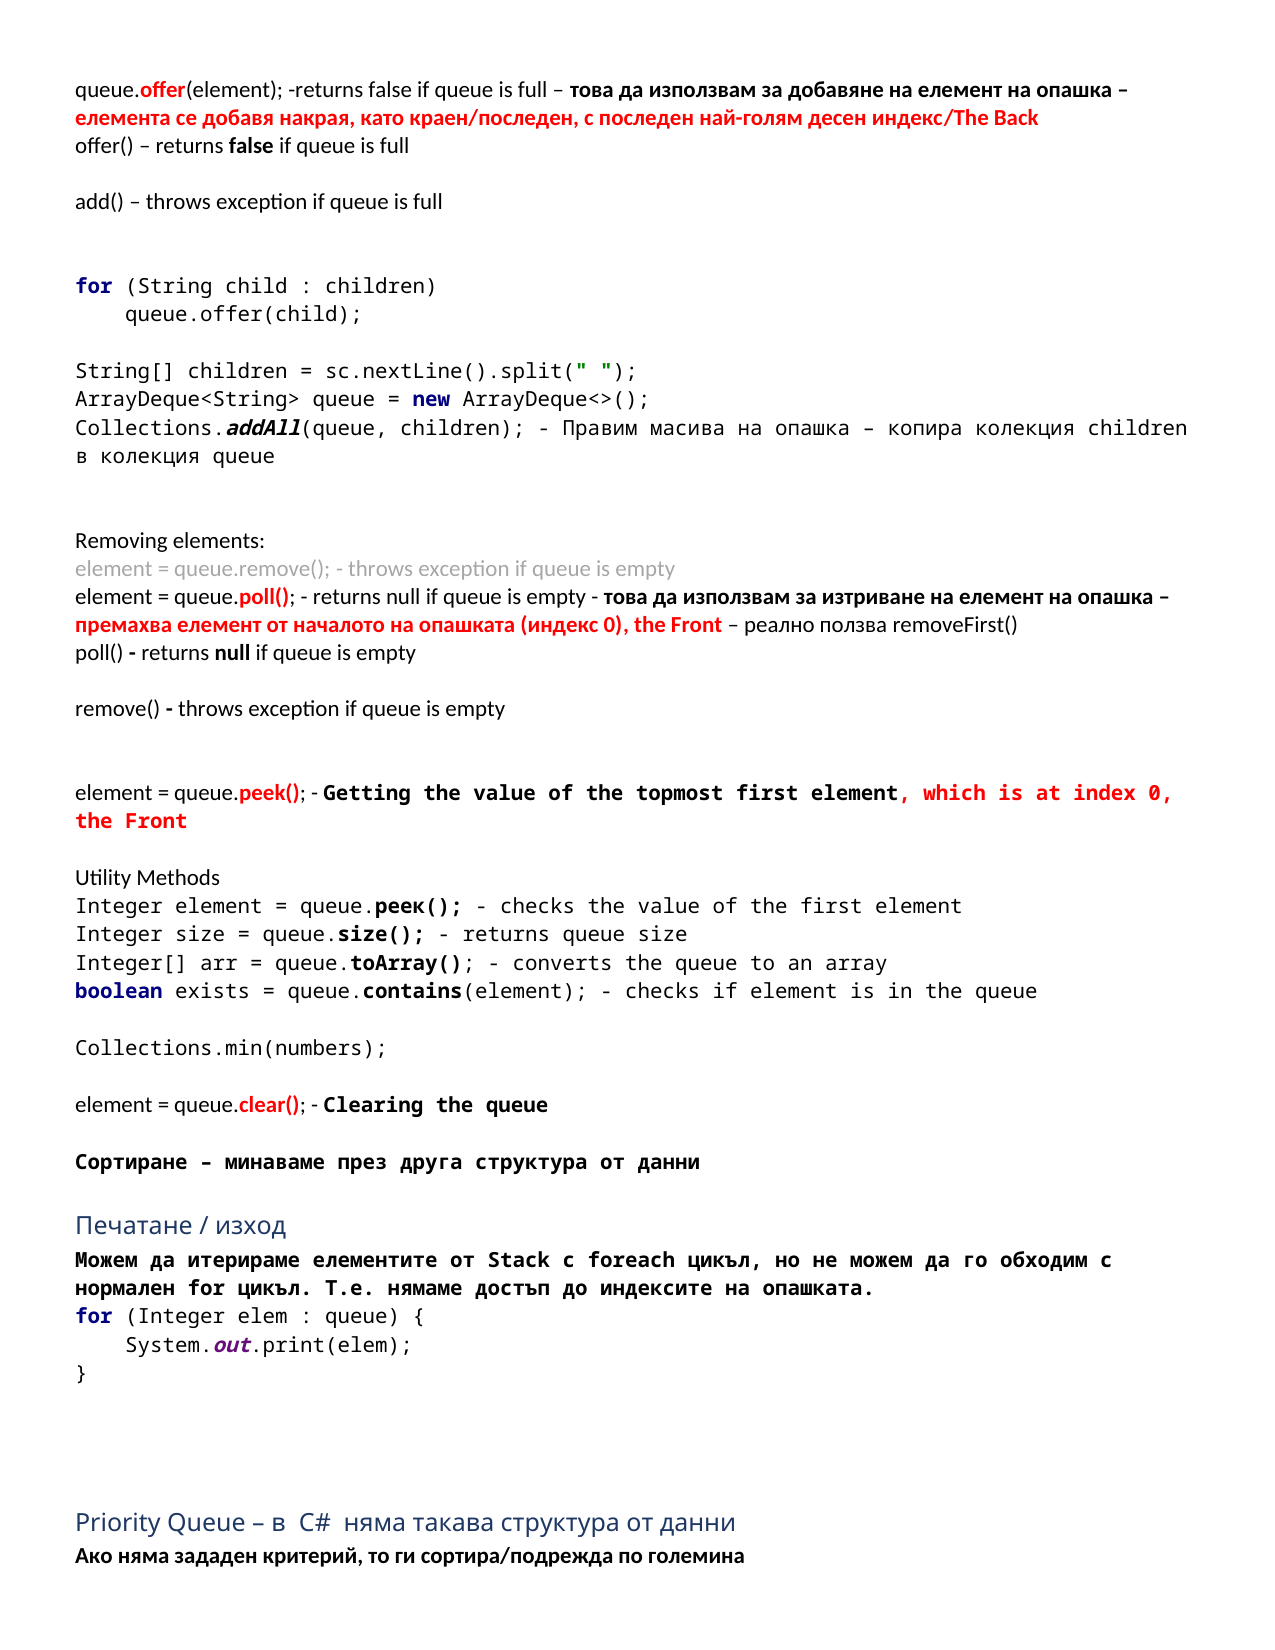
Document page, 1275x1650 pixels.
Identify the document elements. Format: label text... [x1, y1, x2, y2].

text element = queue.clear(); - Clearing the queue [75, 1090, 1200, 1118]
text element = queue.peek(); - Getting the value of the topmost first element, which is at index 0, the Front [75, 778, 1200, 835]
text queue.offer(element); -returns false if queue is full – това да използвам за добавяне на елемент на опашка – елемента се добавя накрая, като краен/последен, с последен най-голям десен индекс/The Back [75, 75, 1200, 131]
subtitle Печатане / изход [75, 1208, 1200, 1242]
text Integer element = queue.peeк(); - checks the value of the first element Integer size = queue.size(); - returns queue size Integer[] arr = queue.toArray(); - converts the queue to an array boolean exists = queue.contains(element); - checks if element is in the queue [75, 891, 1200, 1005]
text poll() - returns null if queue is empty [75, 638, 1200, 666]
text element = queue.poll(); - returns null if queue is empty - това да използвам за изтриване на елемент на опашка – премахва елемент от началото на опашката (индекс 0), the Front – реално ползва removeFirst() [75, 582, 1200, 638]
text for (String child : children) queue.offer(child); [75, 271, 1200, 328]
text add() – throws exception if queue is full [75, 187, 1200, 215]
text for (Integer elem : queue) { System.out.print(elem); } [75, 1302, 1200, 1387]
text Utility Methods [75, 863, 1200, 891]
text Ако няма зададен критерий, то ги сортира/подрежда по големина [75, 1542, 1200, 1569]
subtitle Priority Queue – в C# няма такава структура от данни [75, 1505, 1200, 1539]
text Можем да итерираме елементите от Stack с foreach цикъл, но не можем да го обходим с нормален for цикъл. Т.е. нямаме достъп до индексите на опашката. [75, 1245, 1200, 1302]
text Сортиране – минаваме през друга структура от данни [75, 1147, 1200, 1175]
text Collections.min(numbers); [75, 1033, 1200, 1062]
text element = queue.remove(); - throws exception if queue is empty [75, 554, 1200, 582]
text String[] children = sc.nextLine().split(" "); ArrayDeque<String> queue = new ArrayDeque<>(); Collections.addAll(queue, children); - Правим масива на опашка – копира колекция children в колекция queue [75, 356, 1200, 470]
text remove() - throws exception if queue is empty [75, 694, 1200, 722]
text offer() – returns false if queue is full [75, 131, 1200, 159]
text Removing elements: [75, 526, 1200, 554]
